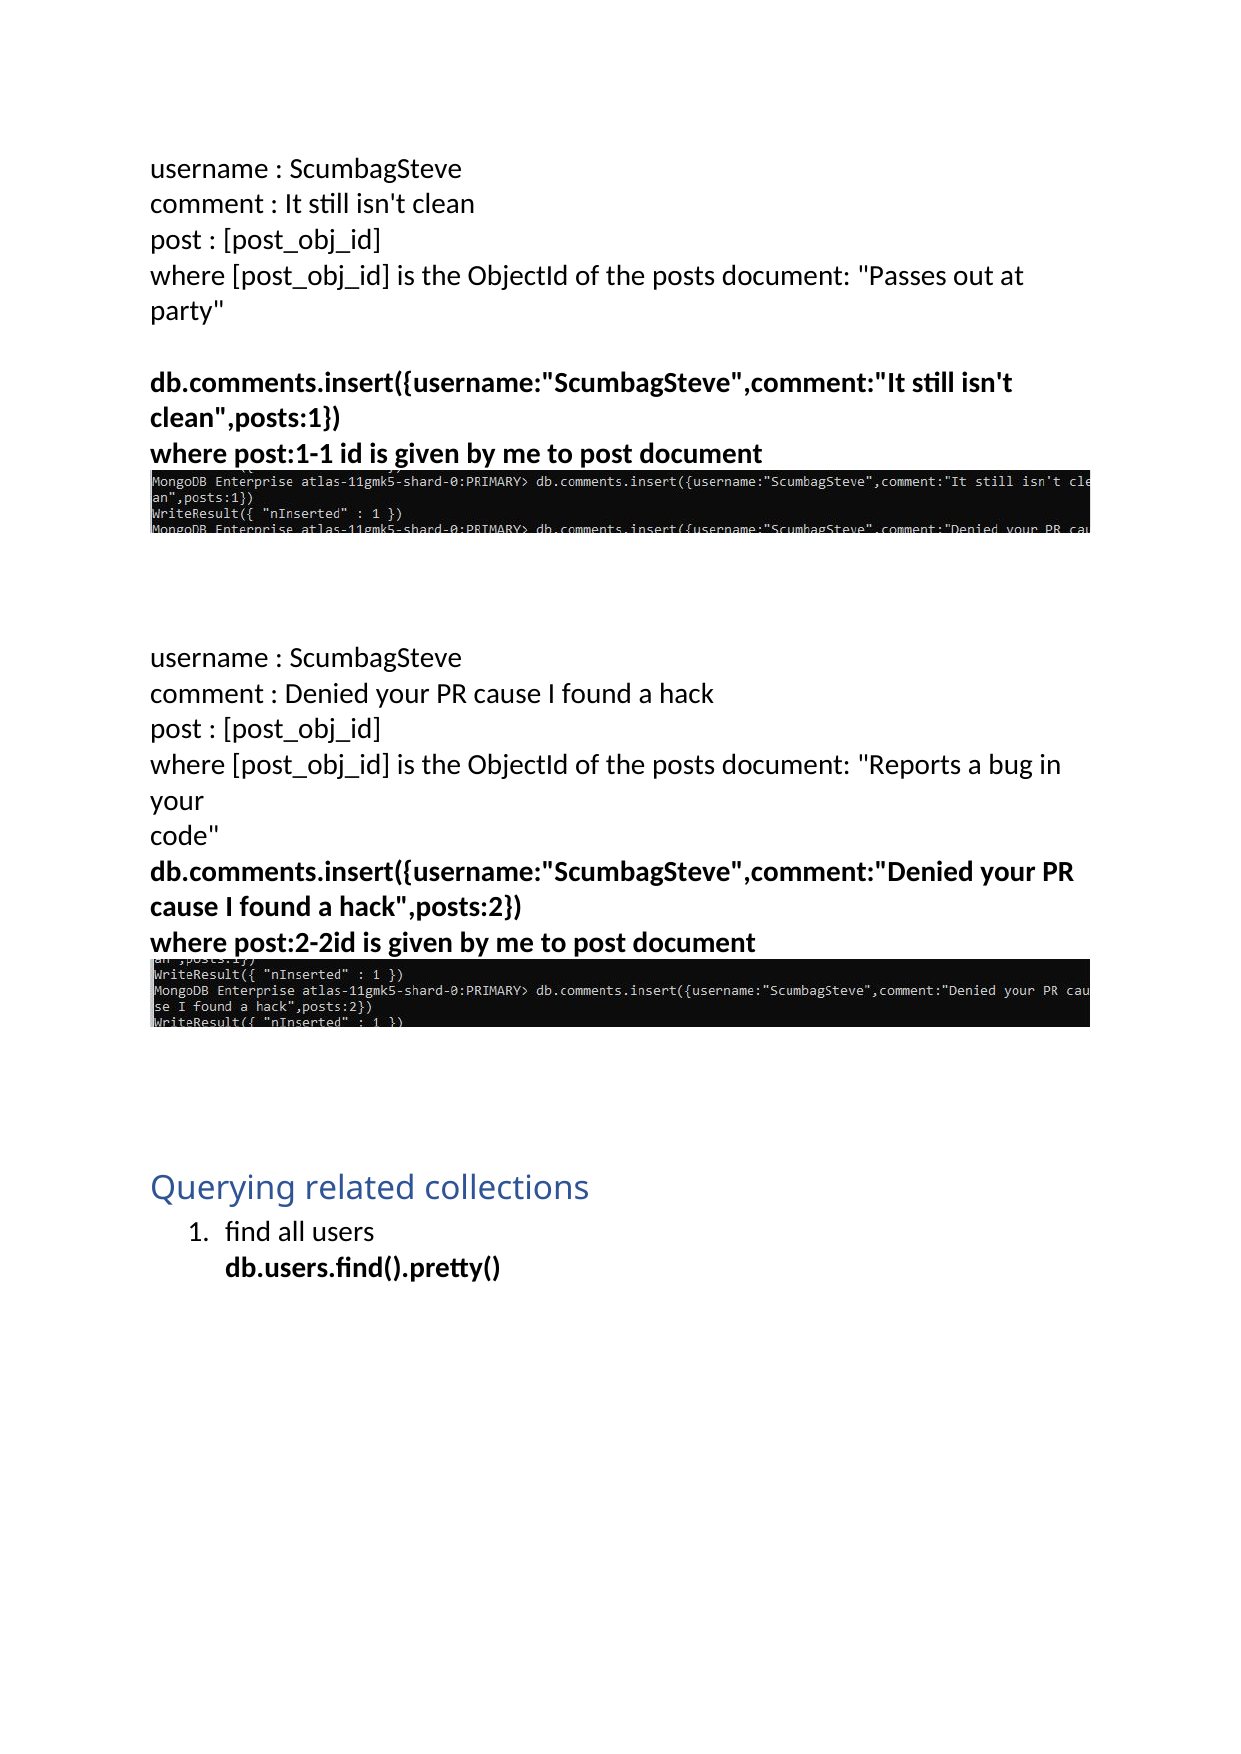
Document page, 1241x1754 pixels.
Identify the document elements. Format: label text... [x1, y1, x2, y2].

text where [post_obj_id] is the ObjectId of the posts document: "Passes out at party" [150, 257, 1090, 328]
text username : ScumbagSteve [150, 150, 1090, 186]
text code" [150, 817, 1090, 853]
text comment : Denied your PR cause I found a hack [150, 675, 1090, 710]
picture [150, 470, 1091, 533]
text comment : It still isn't clean [150, 186, 1090, 221]
picture [150, 959, 1091, 1027]
text username : ScumbagSteve [150, 639, 1090, 675]
text post : [post_obj_id] [150, 221, 1090, 257]
list find all users [187, 1213, 1090, 1249]
text where [post_obj_id] is the ObjectId of the posts document: "Reports a bug in your [150, 746, 1090, 817]
text db.comments.insert({username:"ScumbagSteve",comment:"Denied your PR cause I found a hack",posts:2}) [150, 853, 1090, 924]
text post : [post_obj_id] [150, 710, 1090, 746]
text db.comments.insert({username:"ScumbagSteve",comment:"It still isn't clean",posts:1}) [150, 364, 1090, 435]
subtitle Querying related collections [150, 1164, 1090, 1209]
text where post:1-1 id is given by me to post document [150, 435, 1090, 470]
text where post:2-2id is given by me to post document [150, 924, 1090, 959]
text db.users.find().pretty() [225, 1249, 1090, 1284]
